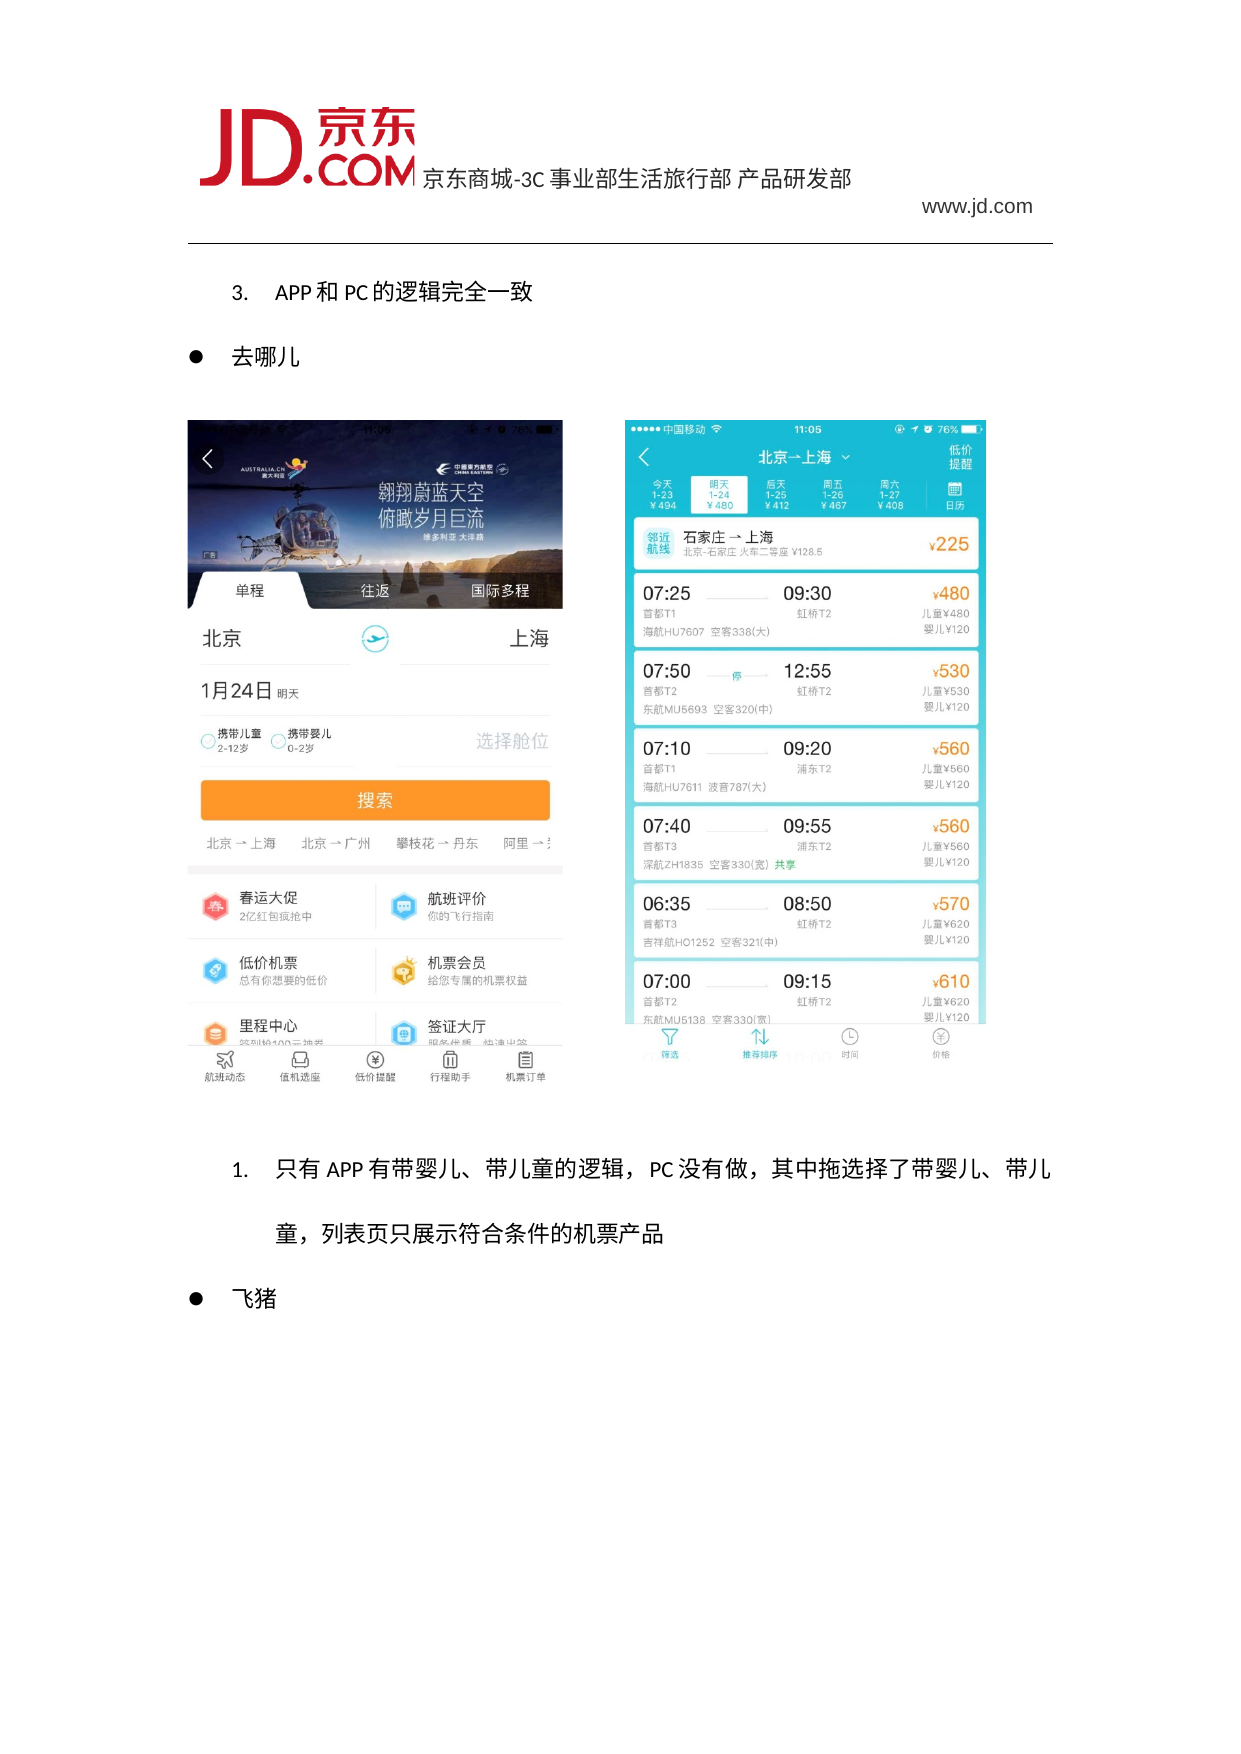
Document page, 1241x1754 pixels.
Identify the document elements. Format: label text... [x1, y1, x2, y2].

picture [198, 107, 414, 185]
list APP和PC的逻辑完全一致 [231, 258, 1053, 323]
picture [187, 420, 563, 1088]
list 去哪儿 [187, 323, 1053, 388]
list 飞猪 [187, 1265, 1053, 1330]
picture [625, 420, 987, 1062]
list 只有APP有带婴儿、带儿童的逻辑，PC没有做，其中拖选择了带婴儿、带儿童，列表页只展示符合条件的机票产品 [231, 1135, 1053, 1265]
